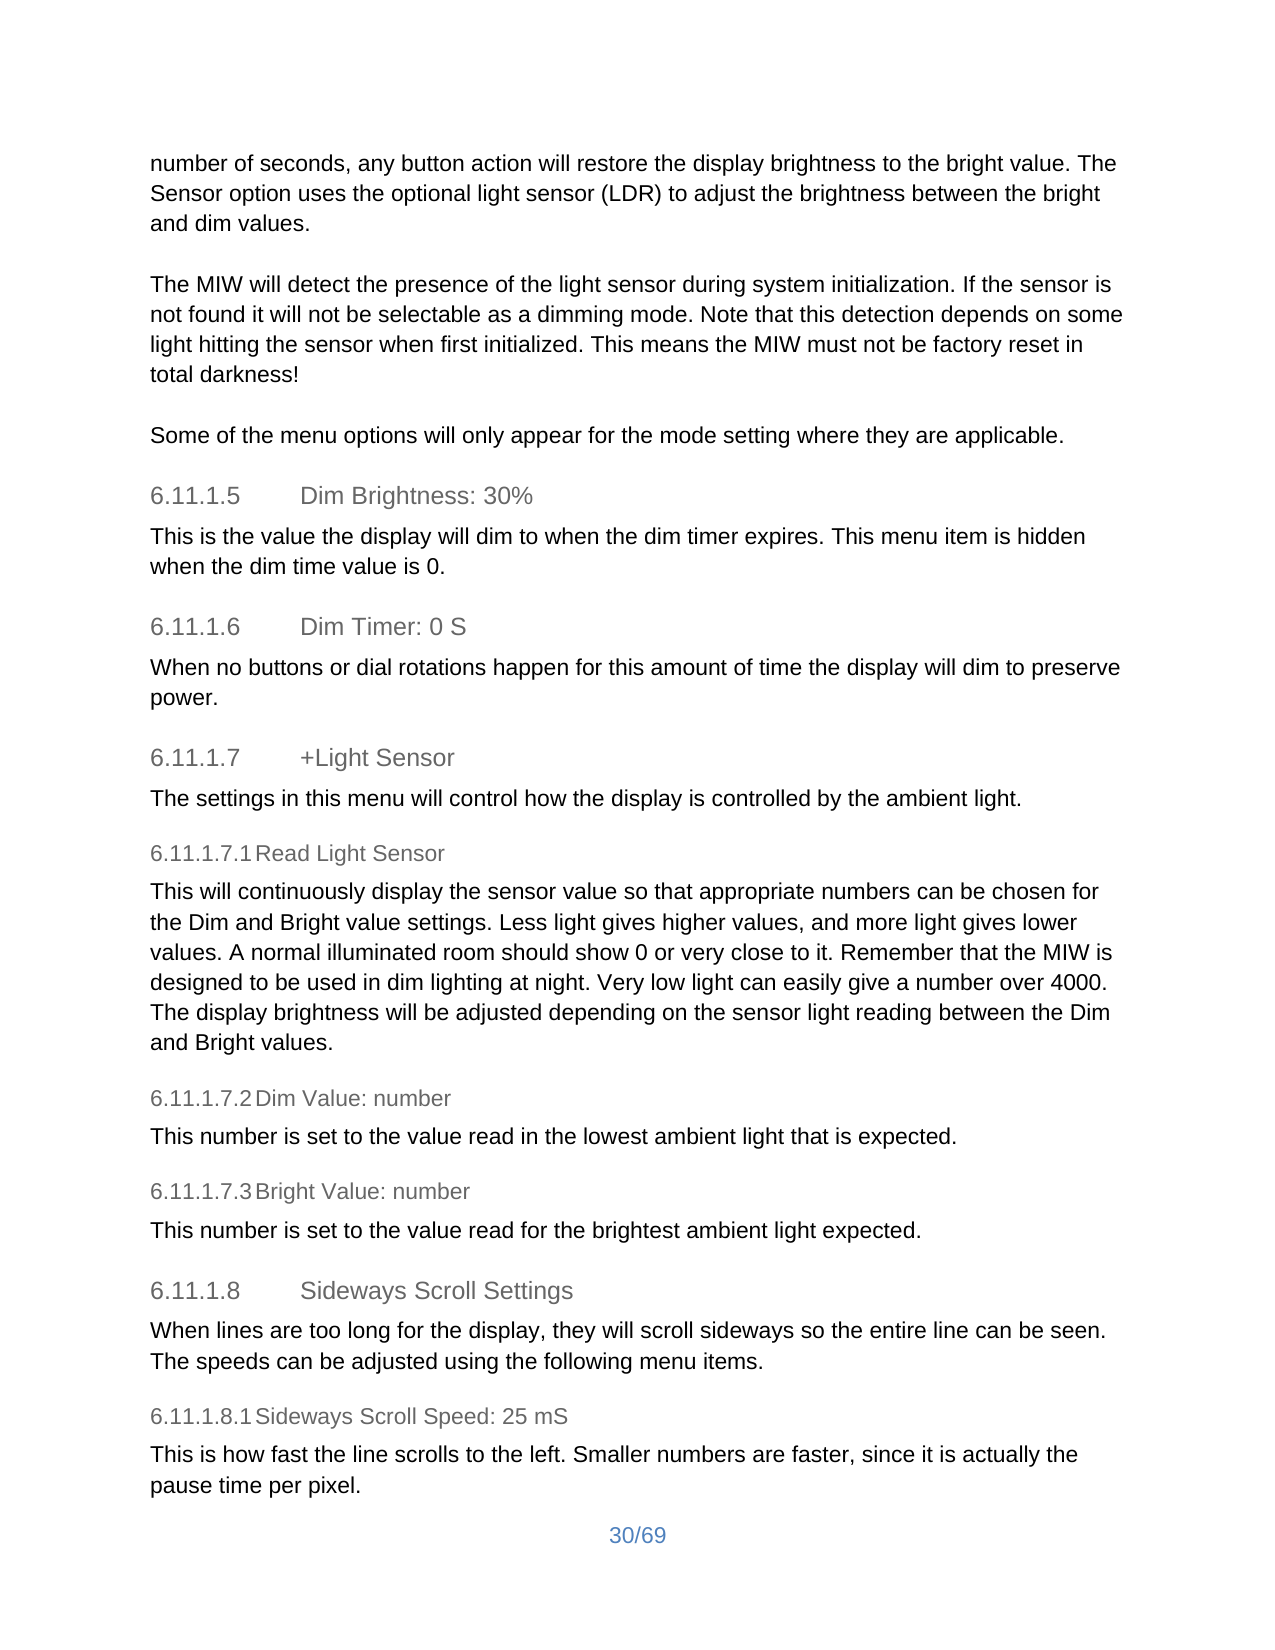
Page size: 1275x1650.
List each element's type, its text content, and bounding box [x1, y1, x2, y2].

text The MIW will detect the presence of the light sensor during system initialization. If the sensor is not found it will not be selectable as a dimming mode. Note that this detection depends on some light hitting the sensor when first initialized. This means the MIW must not be factory reset in total darkness! [150, 271, 1125, 388]
text This will continuously display the sensor value so that appropriate numbers can be chosen for the Dim and Bright value settings. Less light gives higher values, and more light gives lower values. A normal illuminated room should show 0 or very close to it. Remember that the MIW is designed to be used in dim lighting at night. Very low light can easily give a number over 4000. The display brightness will be adjusted depending on the sensor light reading between the Dim and Bright values. [150, 878, 1125, 1056]
subtitle Dim Brightness: 30% [150, 481, 1125, 510]
text When no buttons or dial rotations happen for this amount of time the display will dim to preserve power. [150, 653, 1125, 710]
subtitle Dim Value: number [150, 1084, 1125, 1111]
text This number is set to the value read for the brightest ambient light expected. [150, 1217, 1125, 1243]
subtitle Sideways Scroll Speed: 25 mS [150, 1403, 1125, 1429]
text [150, 150, 1125, 237]
text This number is set to the value read in the lowest ambient light that is expected. [150, 1123, 1125, 1149]
text Some of the menu options will only appear for the mode setting where they are applicable. [150, 422, 1125, 448]
text The settings in this menu will control how the display is controlled by the ambient light. [150, 784, 1125, 811]
text This is the value the display will dim to when the dim timer expires. This menu item is hidden when the dim time value is 0. [150, 523, 1125, 579]
subtitle +Light Sensor [150, 743, 1125, 772]
subtitle Bright Value: number [150, 1178, 1125, 1204]
subtitle Sideways Scroll Settings [150, 1276, 1125, 1305]
subtitle Dim Timer: 0 S [150, 612, 1125, 641]
subtitle Read Light Sensor [150, 840, 1125, 866]
text This is how fast the line scrolls to the left. Smaller numbers are faster, since it is actually the pause time per pixel. [150, 1441, 1125, 1498]
text When lines are too long for the display, they will scroll sideways so the entire line can be seen. The speeds can be adjusted using the following menu items. [150, 1317, 1125, 1374]
